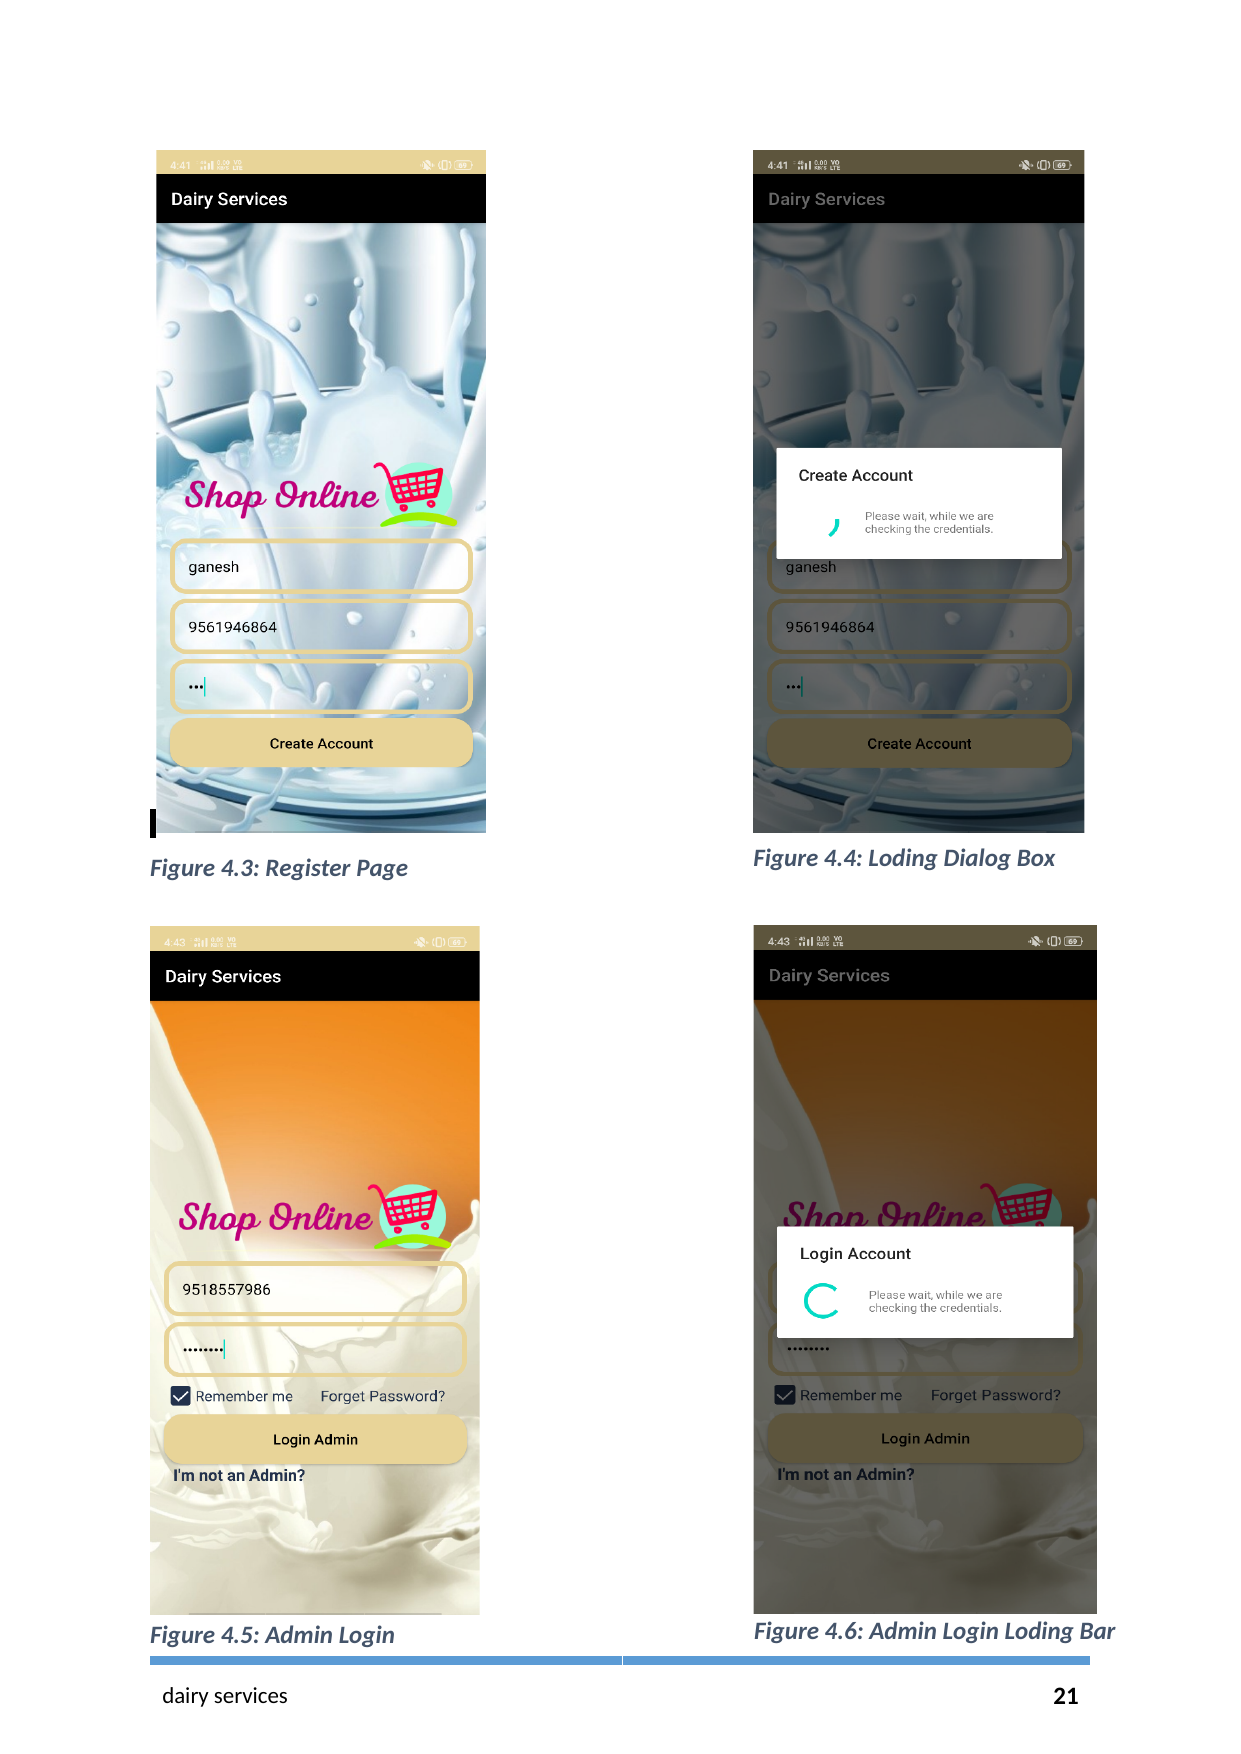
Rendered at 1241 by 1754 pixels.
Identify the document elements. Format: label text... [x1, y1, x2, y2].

picture [150, 926, 480, 1615]
text Figure 4.3: Register Page [150, 852, 1090, 882]
picture [753, 925, 1097, 1614]
picture [156, 150, 486, 833]
picture [753, 150, 1085, 833]
